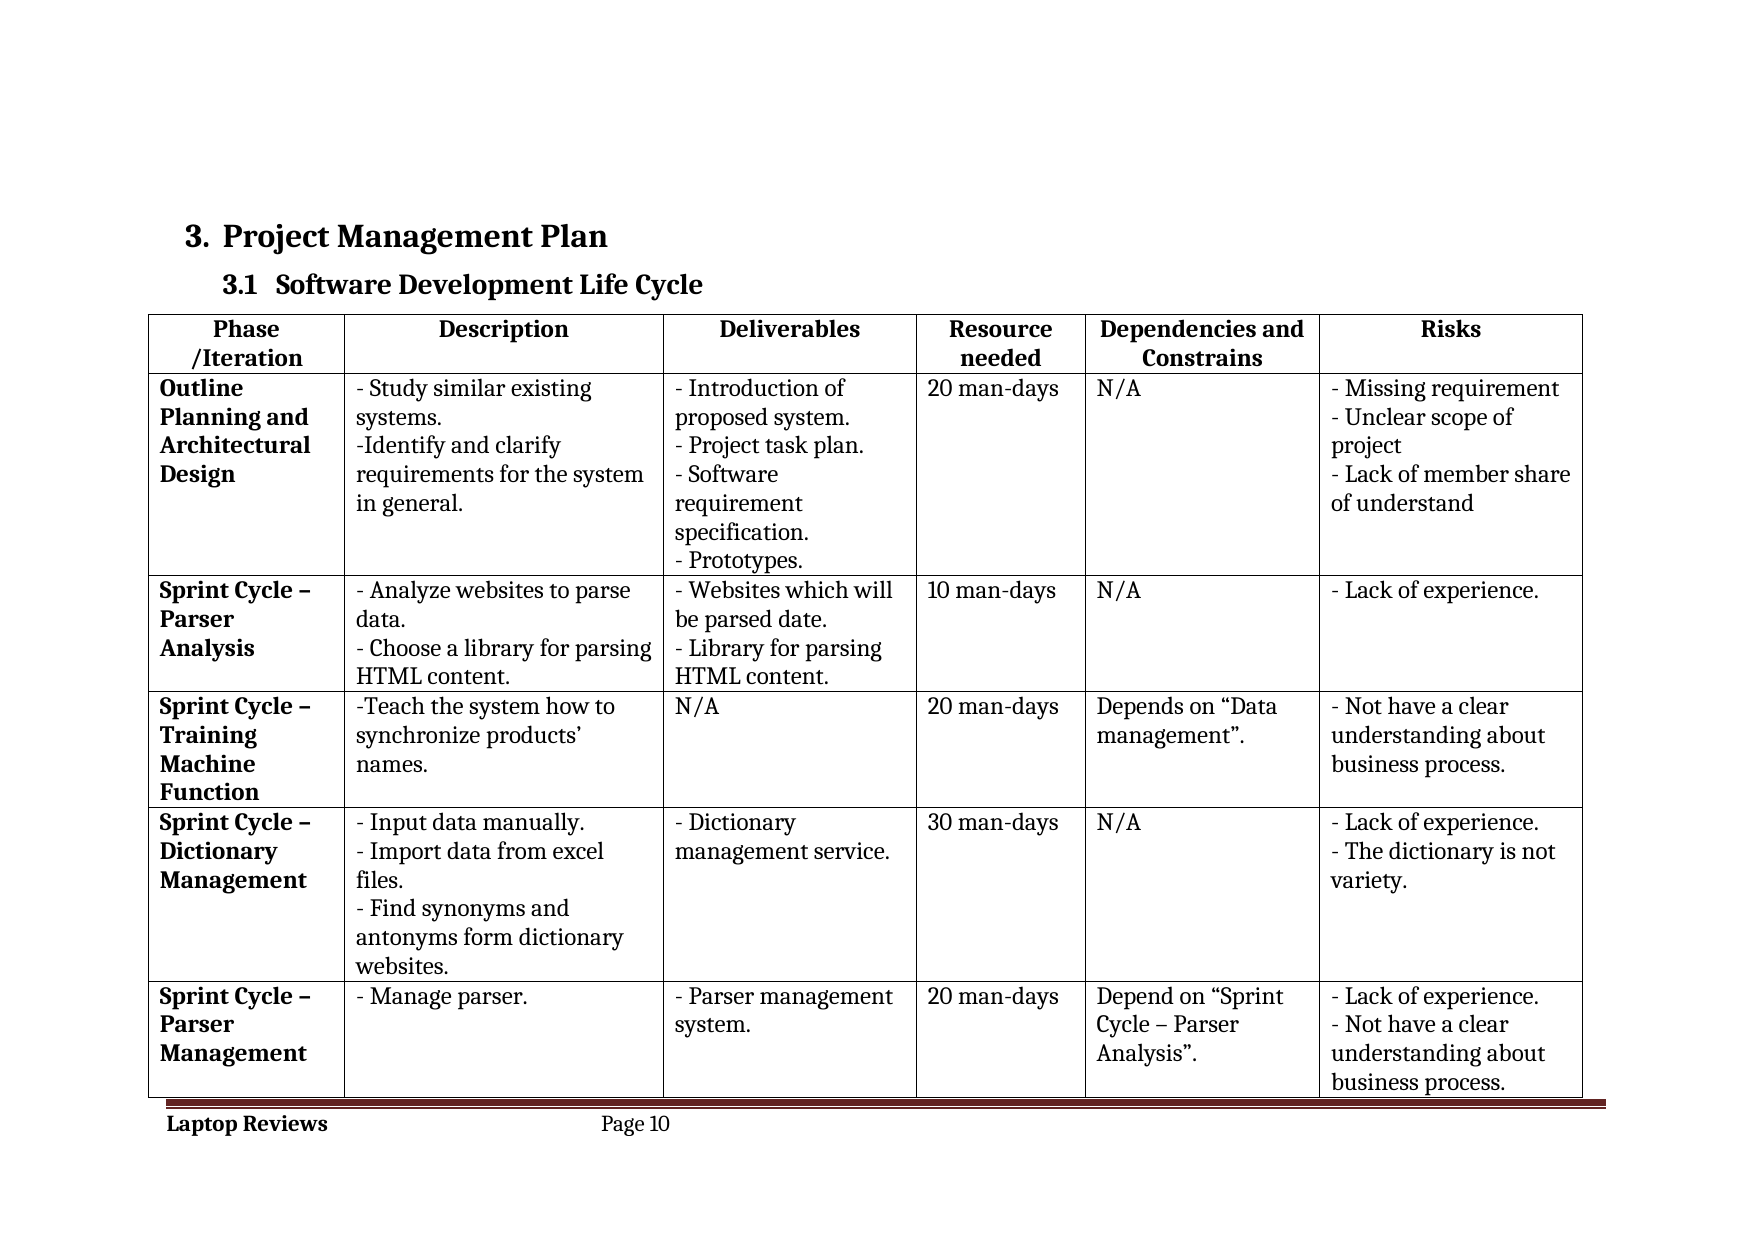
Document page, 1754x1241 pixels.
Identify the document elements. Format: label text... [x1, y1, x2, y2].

table_header Dependencies and Constrains [1086, 315, 1319, 373]
table_cell -Teach the system how to synchronize products’ names. [345, 692, 663, 807]
table_cell - Not have a clear understanding about business process. [1320, 692, 1582, 807]
table_cell Depends on “Data management”. [1086, 692, 1319, 807]
table_cell N/A [1086, 576, 1319, 691]
table_cell - Analyze websites to parse data. - Choose a library for parsing HTML content. [345, 576, 663, 691]
table_cell - Missing requirement - Unclear scope of project - Lack of member share of understand [1320, 374, 1582, 575]
table_header Deliverables [664, 315, 916, 373]
table_cell 10 man-days [917, 576, 1085, 691]
table_cell - Study similar existing systems. -Identify and clarify requirements for the system in general. [345, 374, 663, 575]
table_cell - Introduction of proposed system. - Project task plan. - Software requirement specification. - Prototypes. [664, 374, 916, 575]
table_cell - Parser management system. [664, 982, 916, 1097]
table_cell 20 man-days [917, 374, 1085, 575]
table_cell Sprint Cycle – Parser Analysis [149, 576, 344, 691]
table_header Resource needed [917, 315, 1085, 373]
table_cell 30 man-days [917, 808, 1085, 981]
table_cell - Input data manually. - Import data from excel files. - Find synonyms and antonyms form dictionary websites. [345, 808, 663, 981]
table_cell Depend on “Sprint Cycle – Parser Analysis”. [1086, 982, 1319, 1097]
table_cell Sprint Cycle – Training Machine Function [149, 692, 344, 807]
table_cell N/A [1086, 374, 1319, 575]
table_cell 20 man-days [917, 982, 1085, 1097]
table_cell - Dictionary management service. [664, 808, 916, 981]
table_header Description [345, 315, 663, 373]
subtitle Software Development Life Cycle [223, 268, 1606, 302]
subtitle Project Management Plan [185, 217, 1606, 256]
table_cell - Lack of experience. - Not have a clear understanding about business process. [1320, 982, 1582, 1097]
table_cell - Manage parser. [345, 982, 663, 1097]
table_header Risks [1320, 315, 1582, 373]
table_cell N/A [1086, 808, 1319, 981]
table_cell - Lack of experience. [1320, 576, 1582, 691]
table_cell Sprint Cycle – Dictionary Management [149, 808, 344, 981]
table_cell Outline Planning and Architectural Design [149, 374, 344, 575]
table_cell - Websites which will be parsed date. - Library for parsing HTML content. [664, 576, 916, 691]
table_cell 20 man-days [917, 692, 1085, 807]
table_cell - Lack of experience. - The dictionary is not variety. [1320, 808, 1582, 981]
table_cell Sprint Cycle – Parser Management [149, 982, 344, 1097]
table_cell N/A [664, 692, 916, 807]
table_header Phase /Iteration [149, 315, 344, 373]
